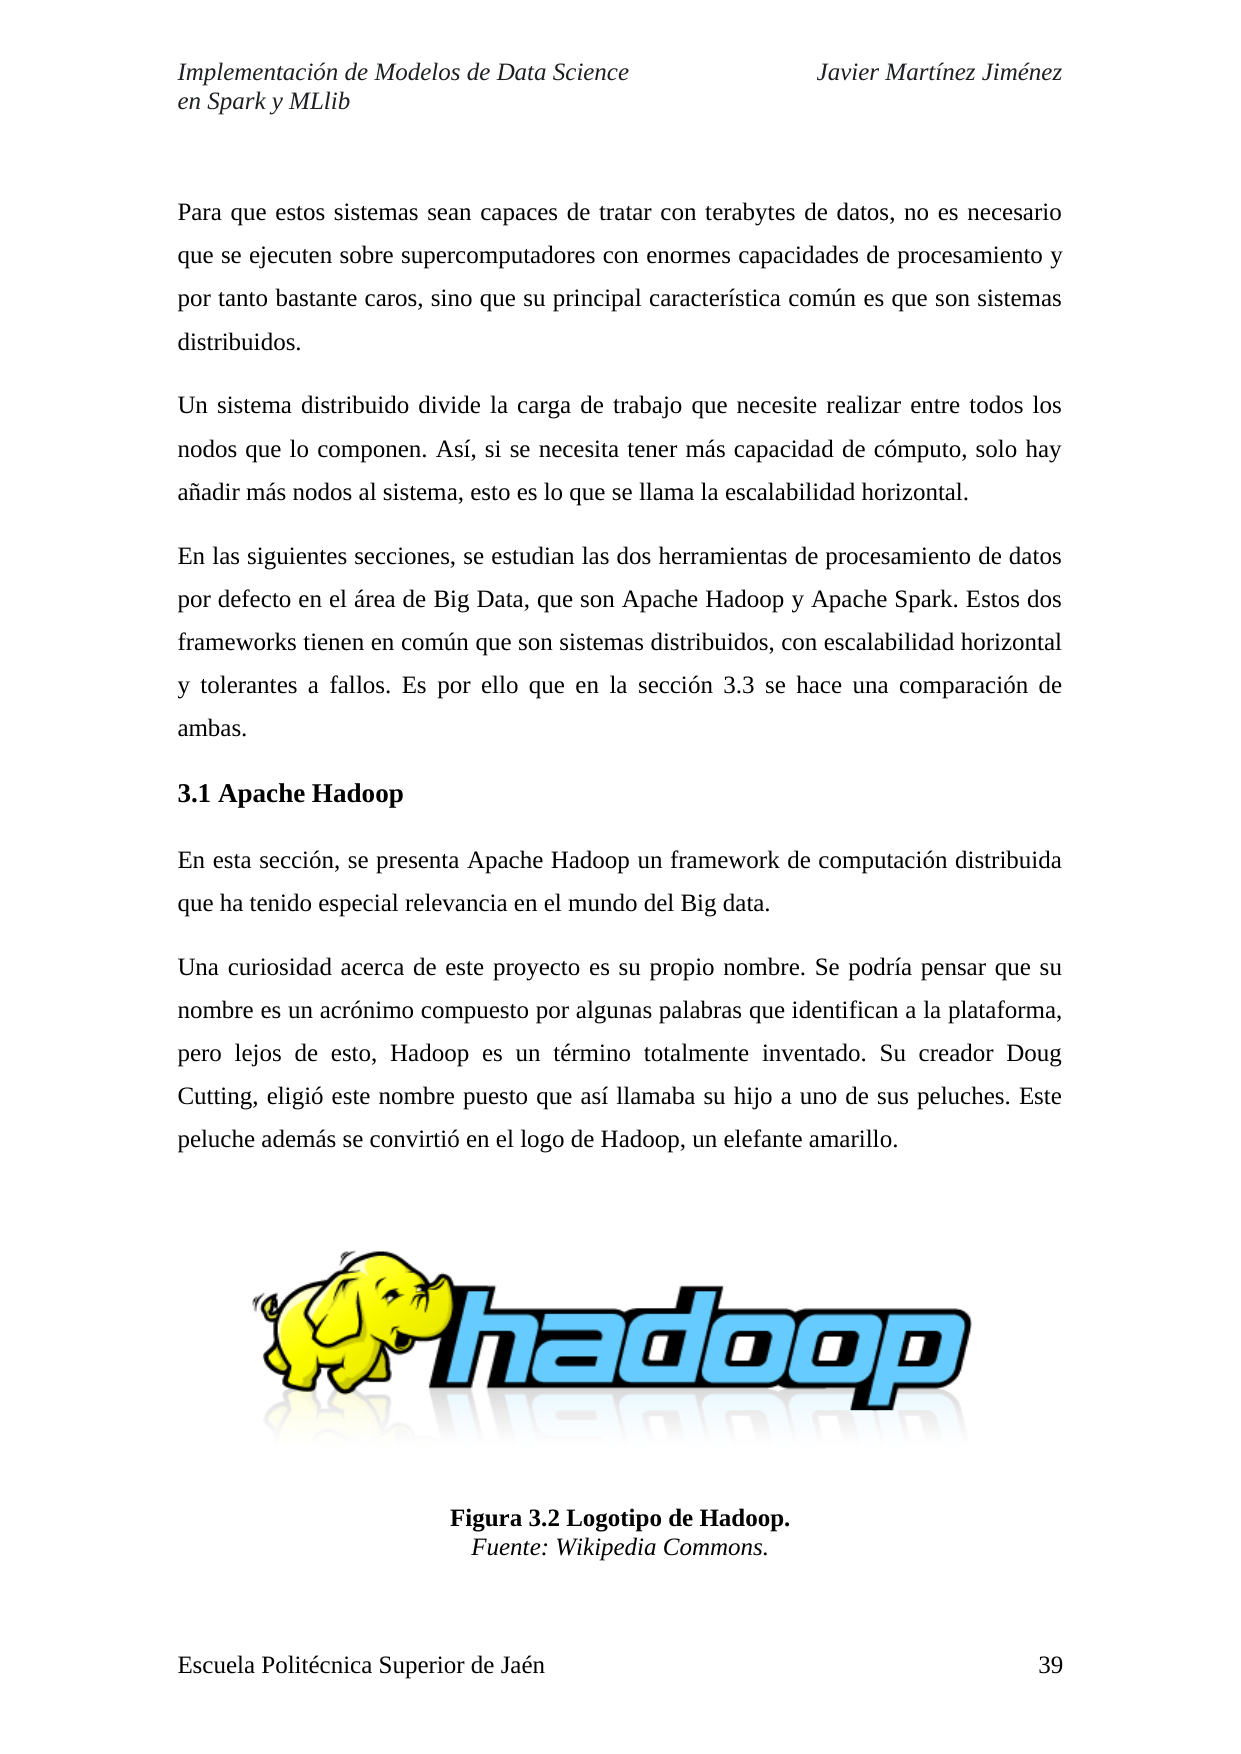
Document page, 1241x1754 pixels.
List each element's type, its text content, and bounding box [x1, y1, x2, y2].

subtitle 3.1 Apache Hadoop [177, 777, 1063, 808]
text Una curiosidad acerca de este proyecto es su propio nombre. Se podría pensar que su nombre es un acrónimo compuesto por algunas palabras que identifican a la plataforma, pero lejos de esto, Hadoop es un término totalmente inventado. Su creador Doug Cutting, eligió este nombre puesto que así llamaba su hijo a uno de sus peluches. Este peluche además se convirtió en el logo de Hadoop, un elefante amarillo. [177, 952, 1063, 1153]
text Para que estos sistemas sean capaces de tratar con terabytes de datos, no es necesario que se ejecuten sobre supercomputadores con enormes capacidades de procesamiento y por tanto bastante caros, sino que su principal característica común es que son sistemas distribuidos. [177, 197, 1063, 355]
text En esta sección, se presenta Apache Hadoop un framework de computación distribuida que ha tenido especial relevancia en el mundo del Big data. [177, 845, 1063, 917]
picture [245, 1188, 996, 1504]
text Un sistema distribuido divide la carga de trabajo que necesite realizar entre todos los nodos que lo componen. Así, si se necesita tener más capacidad de cómputo, solo hay añadir más nodos al sistema, esto es lo que se llama la escalabilidad horizontal. [177, 391, 1063, 506]
text Figura 3.2 Logotipo de Hadoop. Fuente: Wikipedia Commons. [177, 1503, 1063, 1561]
text En las siguientes secciones, se estudian las dos herramientas de procesamiento de datos por defecto en el área de Big Data, que son Apache Hadoop y Apache Spark. Estos dos frameworks tienen en común que son sistemas distribuidos, con escalabilidad horizontal y tolerantes a fallos. Es por ello que en la sección 3.3 se hace una comparación de ambas. [177, 541, 1063, 742]
